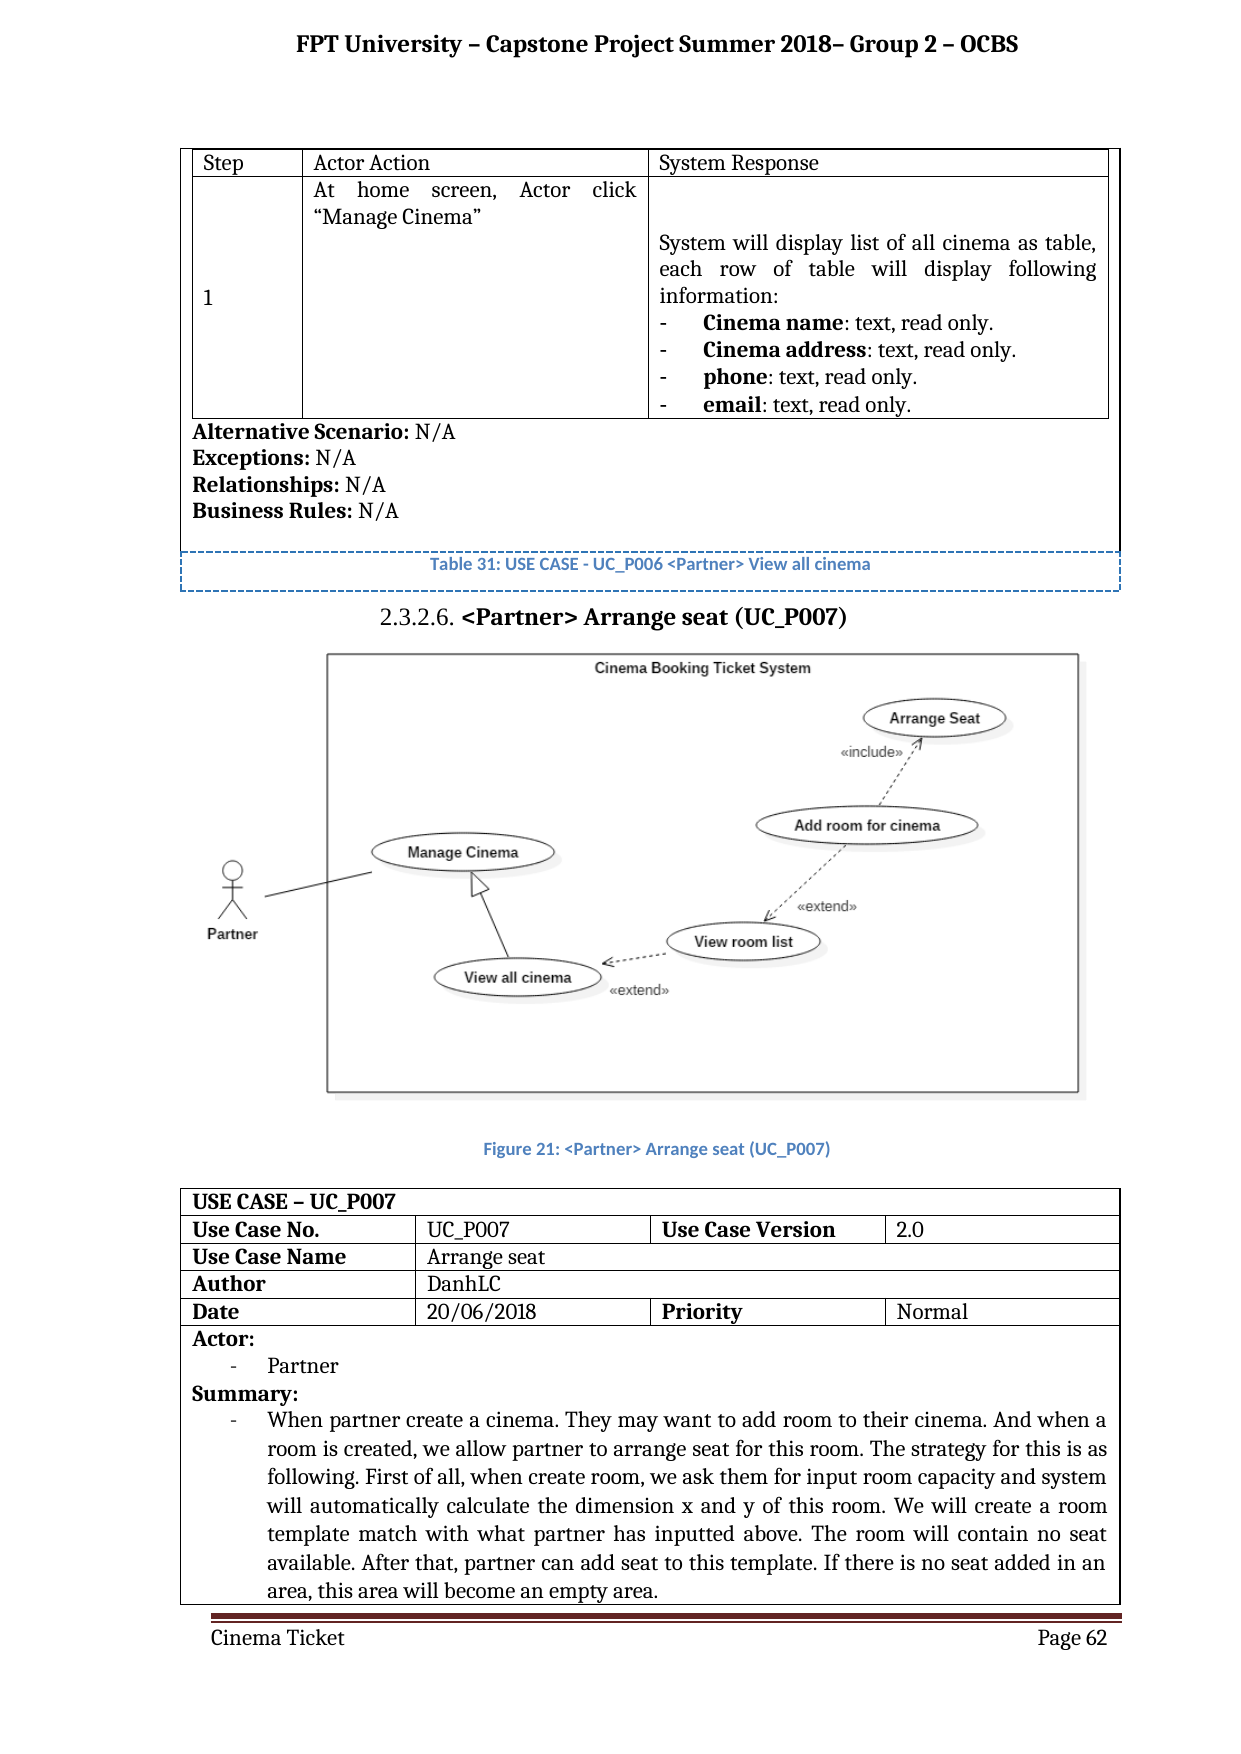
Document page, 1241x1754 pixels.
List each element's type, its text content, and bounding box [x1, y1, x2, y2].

table_cell Priority [651, 1299, 885, 1325]
table_cell Use Case Version [651, 1216, 885, 1243]
table_cell Arrange seat [416, 1244, 1119, 1270]
table_cell Use Case Name [181, 1244, 415, 1270]
text <Partner> Arrange seat (UC_P007) [379, 602, 1122, 632]
table_cell 20/06/2018 [416, 1299, 650, 1325]
table_cell Use Case No. [181, 1216, 415, 1243]
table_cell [181, 1326, 1119, 1604]
table_cell 2.0 [886, 1216, 1119, 1243]
text Figure 21: <Partner> Arrange seat (UC_P007) [192, 1137, 1122, 1160]
table_cell Table 31: USE CASE - UC_P006 <Partner> View all cinema [181, 551, 1120, 589]
table_cell Normal [886, 1299, 1119, 1325]
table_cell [181, 149, 1119, 551]
picture [192, 644, 1123, 1137]
table_header USE CASE – UC_P007 [181, 1189, 1119, 1215]
table_cell DanhLC [416, 1271, 1119, 1298]
table_cell UC_P007 [416, 1216, 650, 1243]
table_cell Author [181, 1271, 415, 1298]
table_cell Date [181, 1299, 415, 1325]
